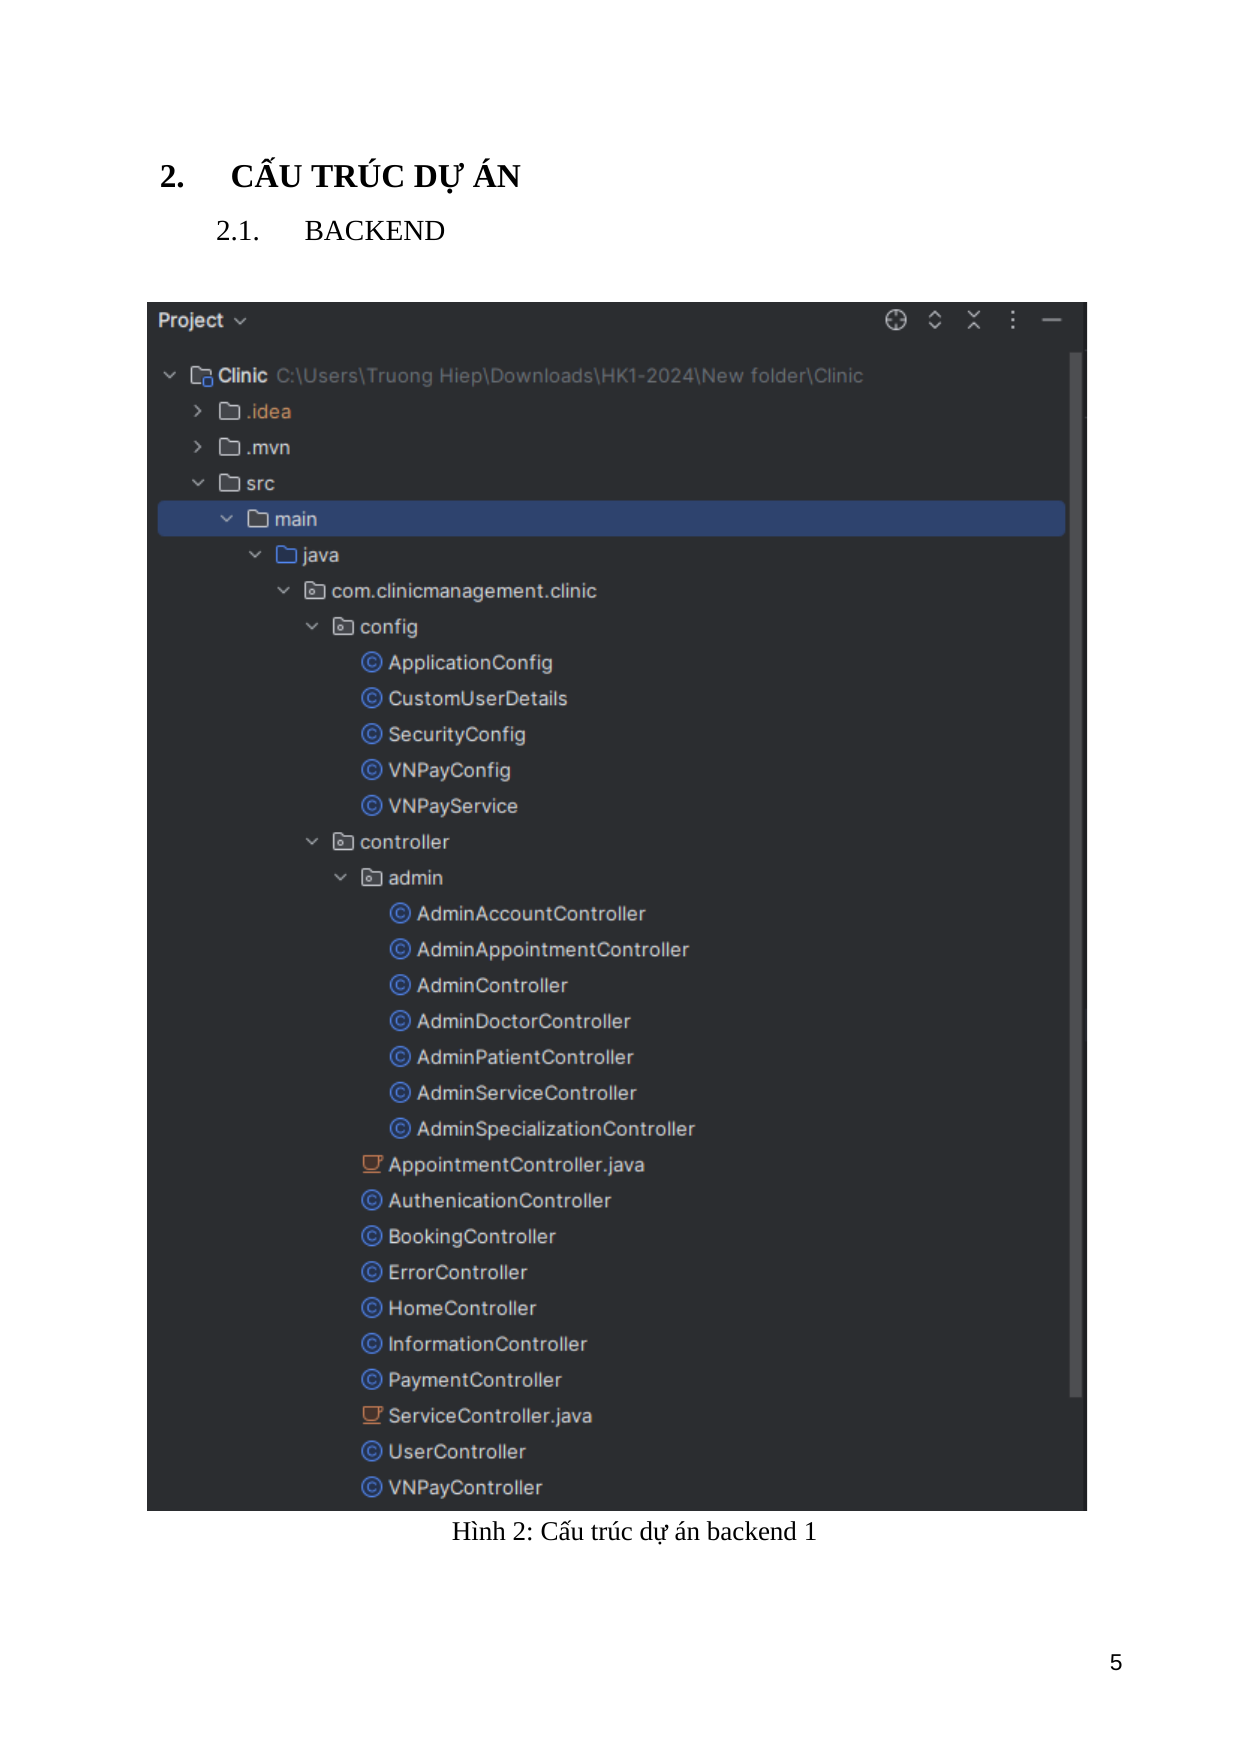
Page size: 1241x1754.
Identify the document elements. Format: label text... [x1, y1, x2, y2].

text Hình 2: Cấu trúc dự án backend 1 [147, 1514, 1122, 1546]
subtitle CẤU TRÚC DỰ ÁN [184, 156, 1122, 194]
picture [147, 302, 1088, 1511]
subtitle BACKEND [259, 213, 1122, 247]
